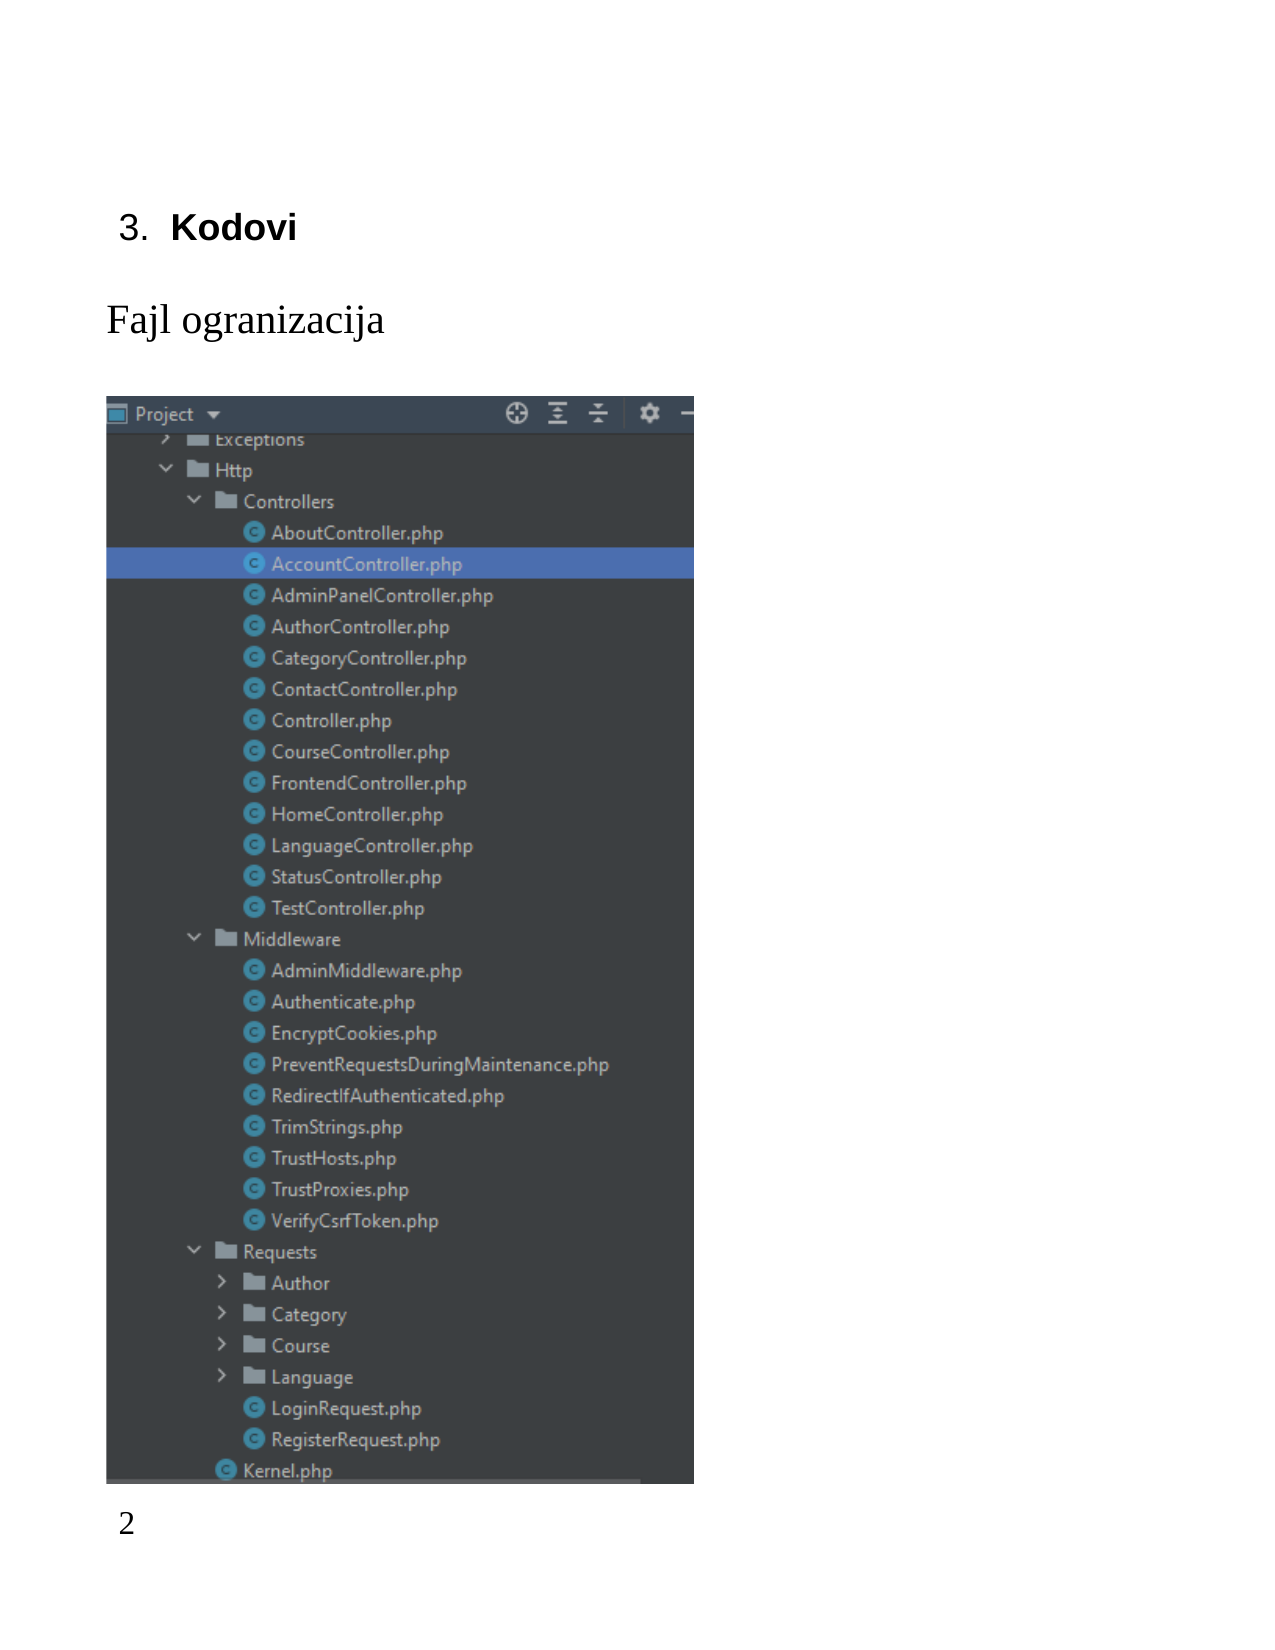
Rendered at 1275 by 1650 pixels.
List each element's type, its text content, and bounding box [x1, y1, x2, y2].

subtitle 3. Kodovi [118, 206, 1183, 249]
picture [106, 396, 694, 1484]
subtitle Fajl ogranizacija [106, 294, 582, 342]
